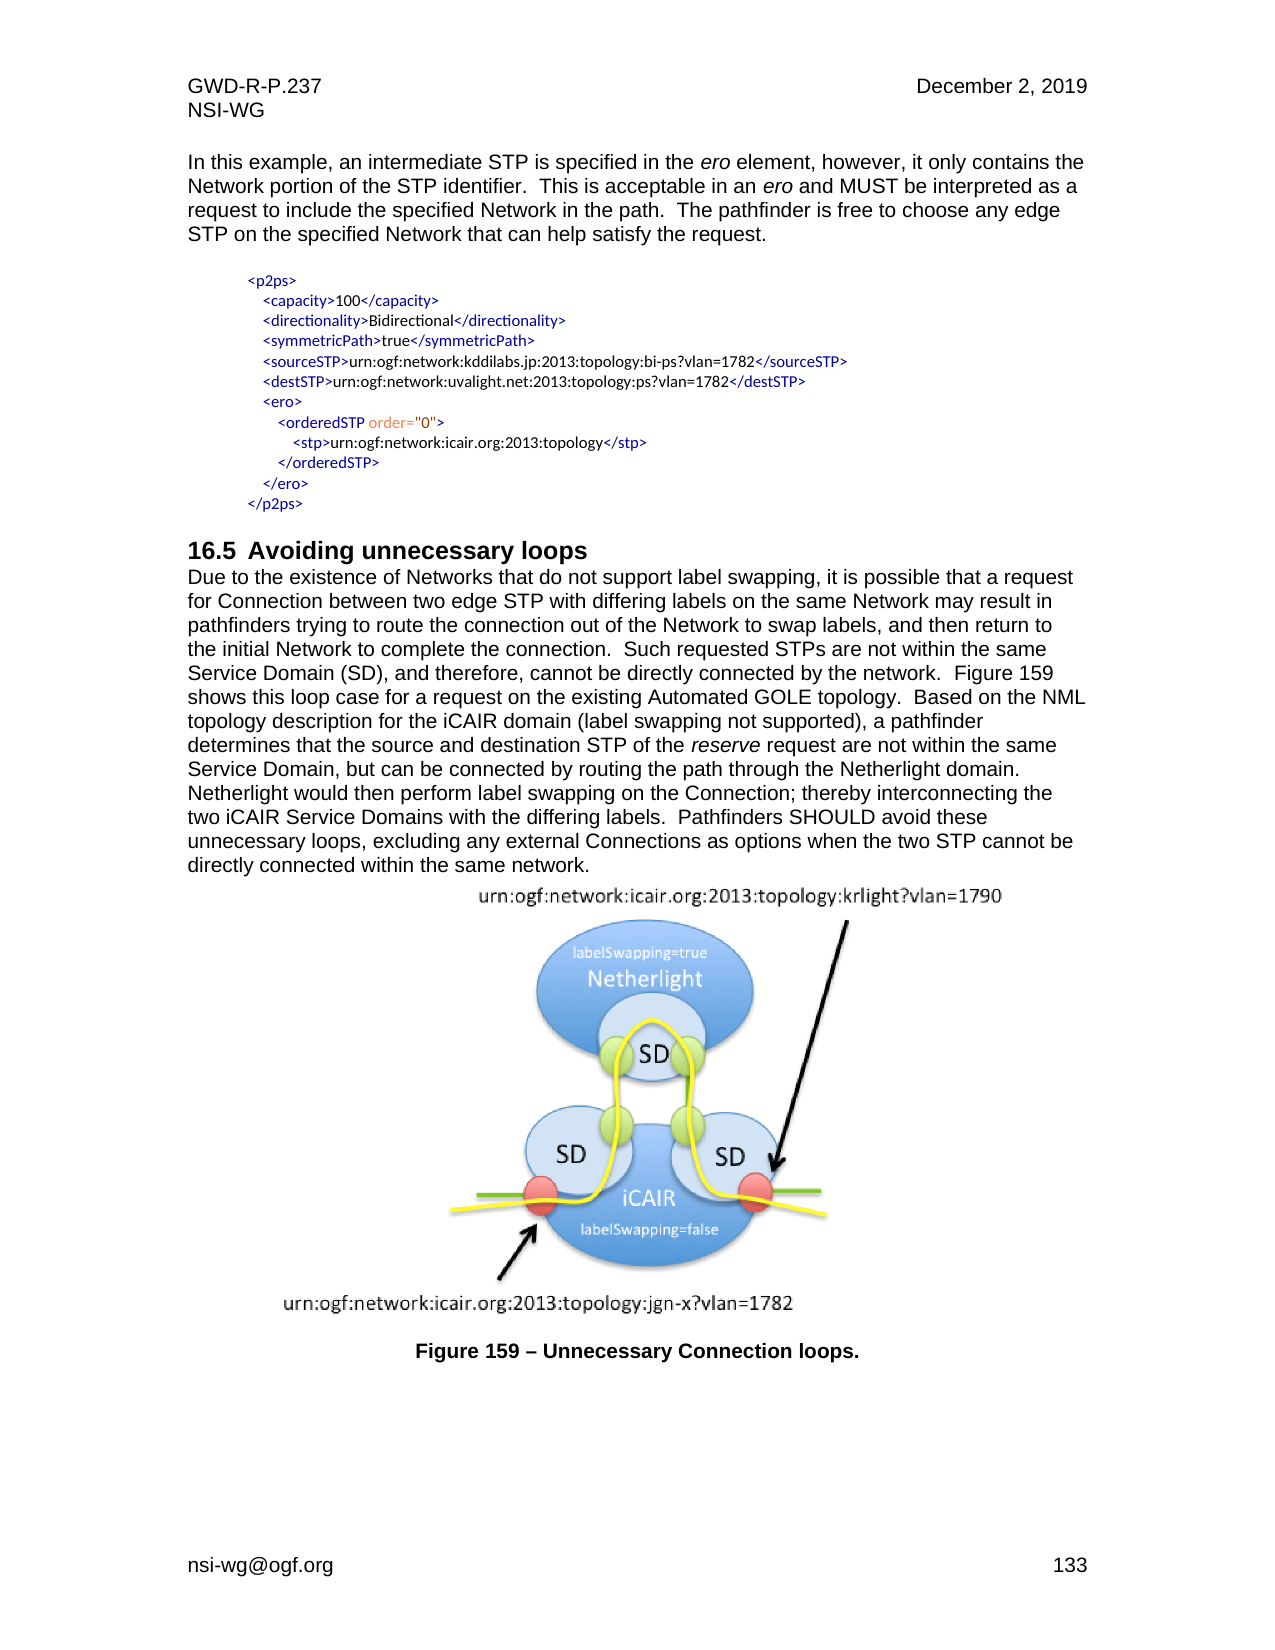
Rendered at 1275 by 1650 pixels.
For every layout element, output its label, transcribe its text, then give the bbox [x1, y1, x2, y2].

picture [265, 876, 1010, 1327]
subtitle Avoiding unnecessary loops [187, 536, 1087, 565]
text In this example, an intermediate STP is specified in the ero element, however, it only contains the Network portion of the STP identifier. This is acceptable in an ero and MUST be interpreted as a request to include the specified Network in the path. The pathfinder is free to choose any edge STP on the specified Network that can help satisfy the request. [187, 150, 1087, 246]
text Figure 159 – Unnecessary Connection loops. [187, 1339, 1087, 1363]
text Due to the existence of Networks that do not support label swapping, it is possible that a request for Connection between two edge STP with differing labels on the same Network may result in pathfinders trying to route the connection out of the Network to swap labels, and then return to the initial Network to complete the connection. Such requested STPs are not within the same Service Domain (SD), and therefore, cannot be directly connected by the network. Figure 159 shows this loop case for a request on the existing Automated GOLE topology. Based on the NML topology description for the iCAIR domain (label swapping not supported), a pathfinder determines that the source and destination STP of the reserve request are not within the same Service Domain, but can be connected by routing the path through the Netherlight domain. Netherlight would then perform label swapping on the Connection; thereby interconnecting the two iCAIR Service Domains with the differing labels. Pathfinders SHOULD avoid these unnecessary loops, excluding any external Connections as options when the two STP cannot be directly connected within the same network. [187, 565, 1087, 876]
text <p2ps> <capacity>100</capacity> <directionality>Bidirectional</directionality> <symmetricPath>true</symmetricPath> <sourceSTP>urn:ogf:network:kddilabs.jp:2013:topology:bi-ps?vlan=1782</sourceSTP> <destSTP>urn:ogf:network:uvalight.net:2013:topology:ps?vlan=1782</destSTP> <ero> <orderedSTP order="0"> <stp>urn:ogf:network:icair.org:2013:topology</stp> </orderedSTP> </ero> </p2ps> [247, 270, 1087, 513]
